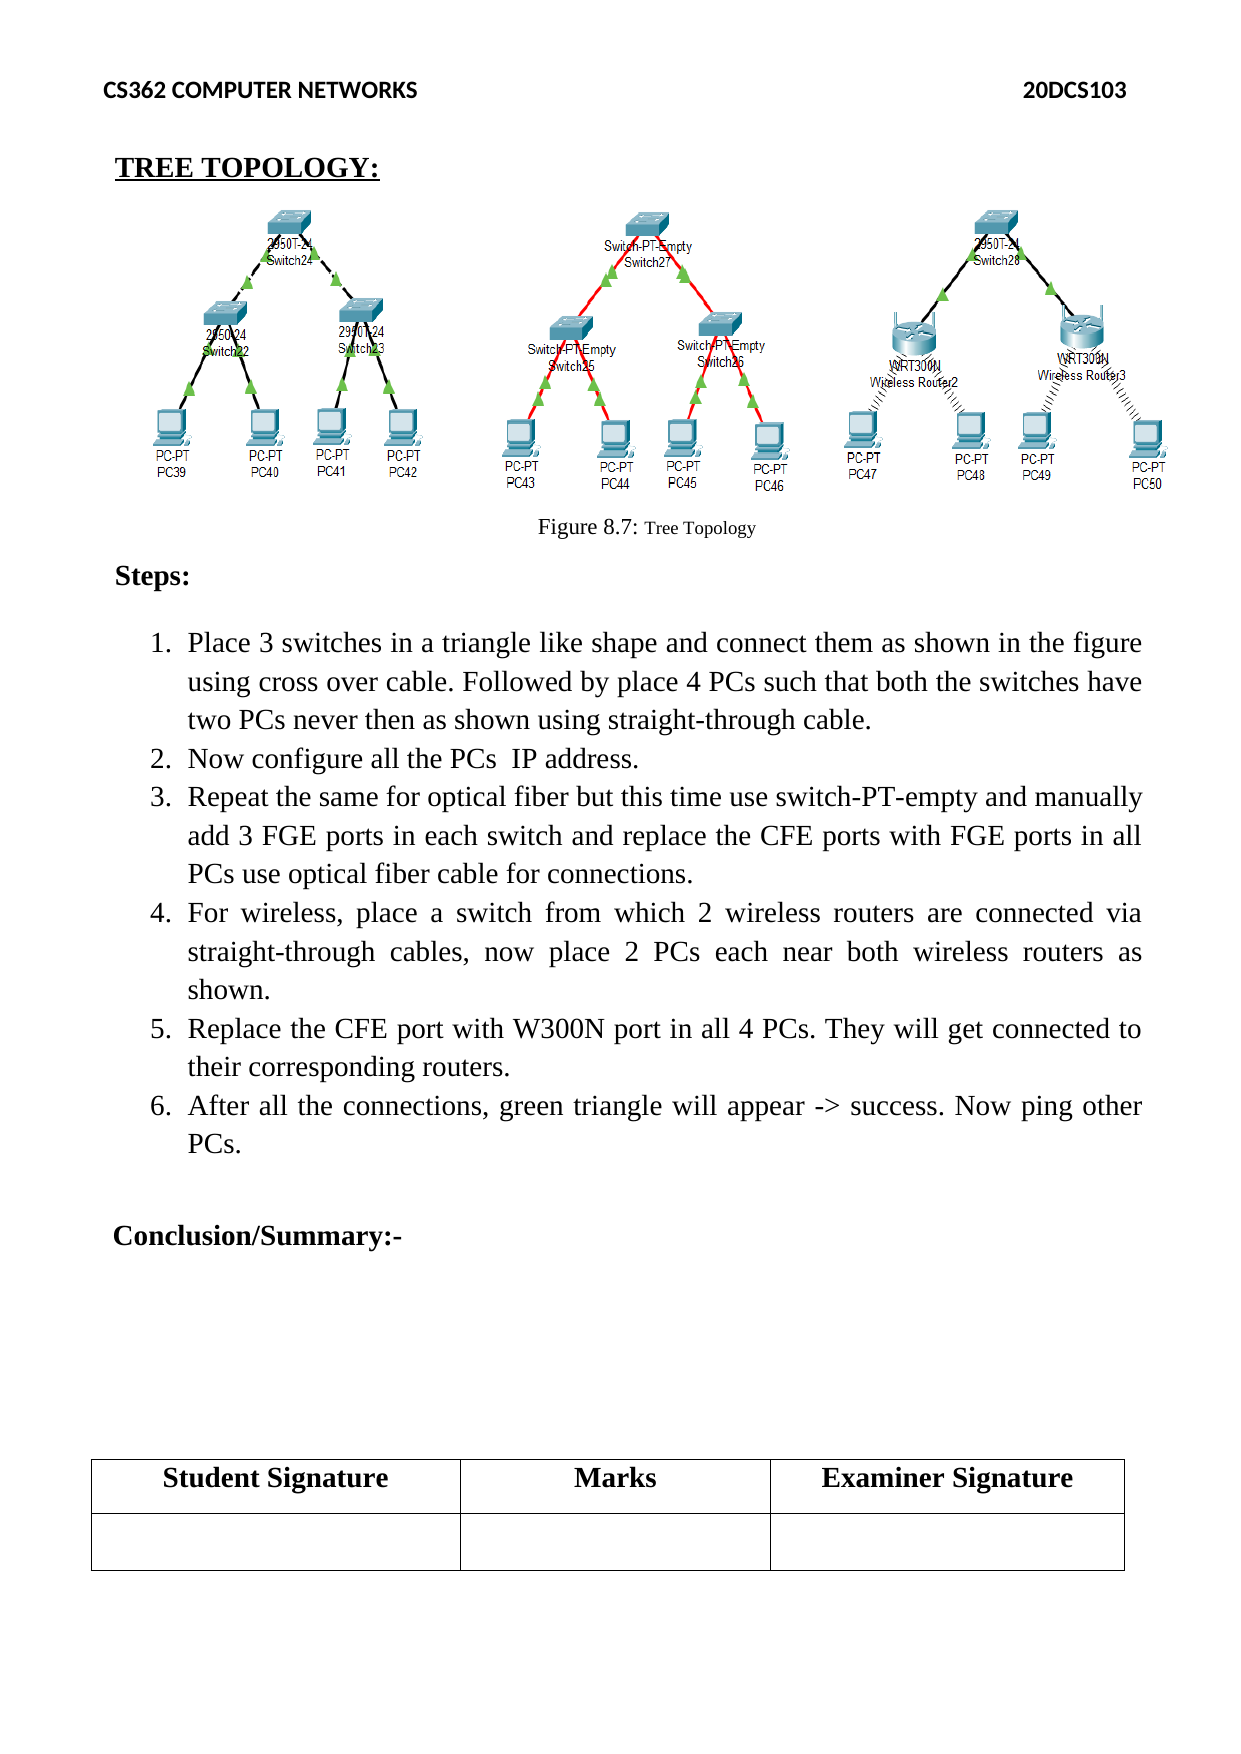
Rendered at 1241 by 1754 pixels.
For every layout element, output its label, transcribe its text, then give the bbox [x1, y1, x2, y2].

list Replace the CFE port with W300N port in all 4 PCs. They will get connected to their corresponding routers. [150, 1011, 1144, 1083]
list Repeat the same for optical fiber but this time use switch-PT-empty and manually add 3 FGE ports in each switch and replace the CFE ports with FGE ports in all PCs use optical fiber cable for connections. [150, 779, 1144, 890]
table_cell [461, 1514, 770, 1570]
table_header Student Signature [92, 1460, 460, 1513]
text TREE TOPOLOGY: [114, 150, 1144, 183]
list For wireless, place a switch from which 2 wireless routers are connected via straight-through cables, now place 2 PCs each near both wireless routers as shown. [150, 895, 1144, 1006]
text Figure 8.7: Tree Topology [150, 514, 1144, 539]
text Steps: [114, 558, 1144, 592]
list After all the connections, green triangle will appear -> success. Now ping other PCs. [150, 1088, 1144, 1160]
table_cell [771, 1514, 1124, 1570]
text Conclusion/Summary:- [112, 1218, 1144, 1251]
table_header Examiner Signature [771, 1460, 1124, 1513]
picture [114, 183, 1184, 514]
table_cell [92, 1514, 460, 1570]
table_header Marks [461, 1460, 770, 1513]
list Now configure all the PCs IP address. [150, 741, 1144, 774]
list Place 3 switches in a triangle like shape and connect them as shown in the figure using cross over cable. Followed by place 4 PCs such that both the switches have two PCs never then as shown using straight-through cable. [150, 625, 1144, 736]
